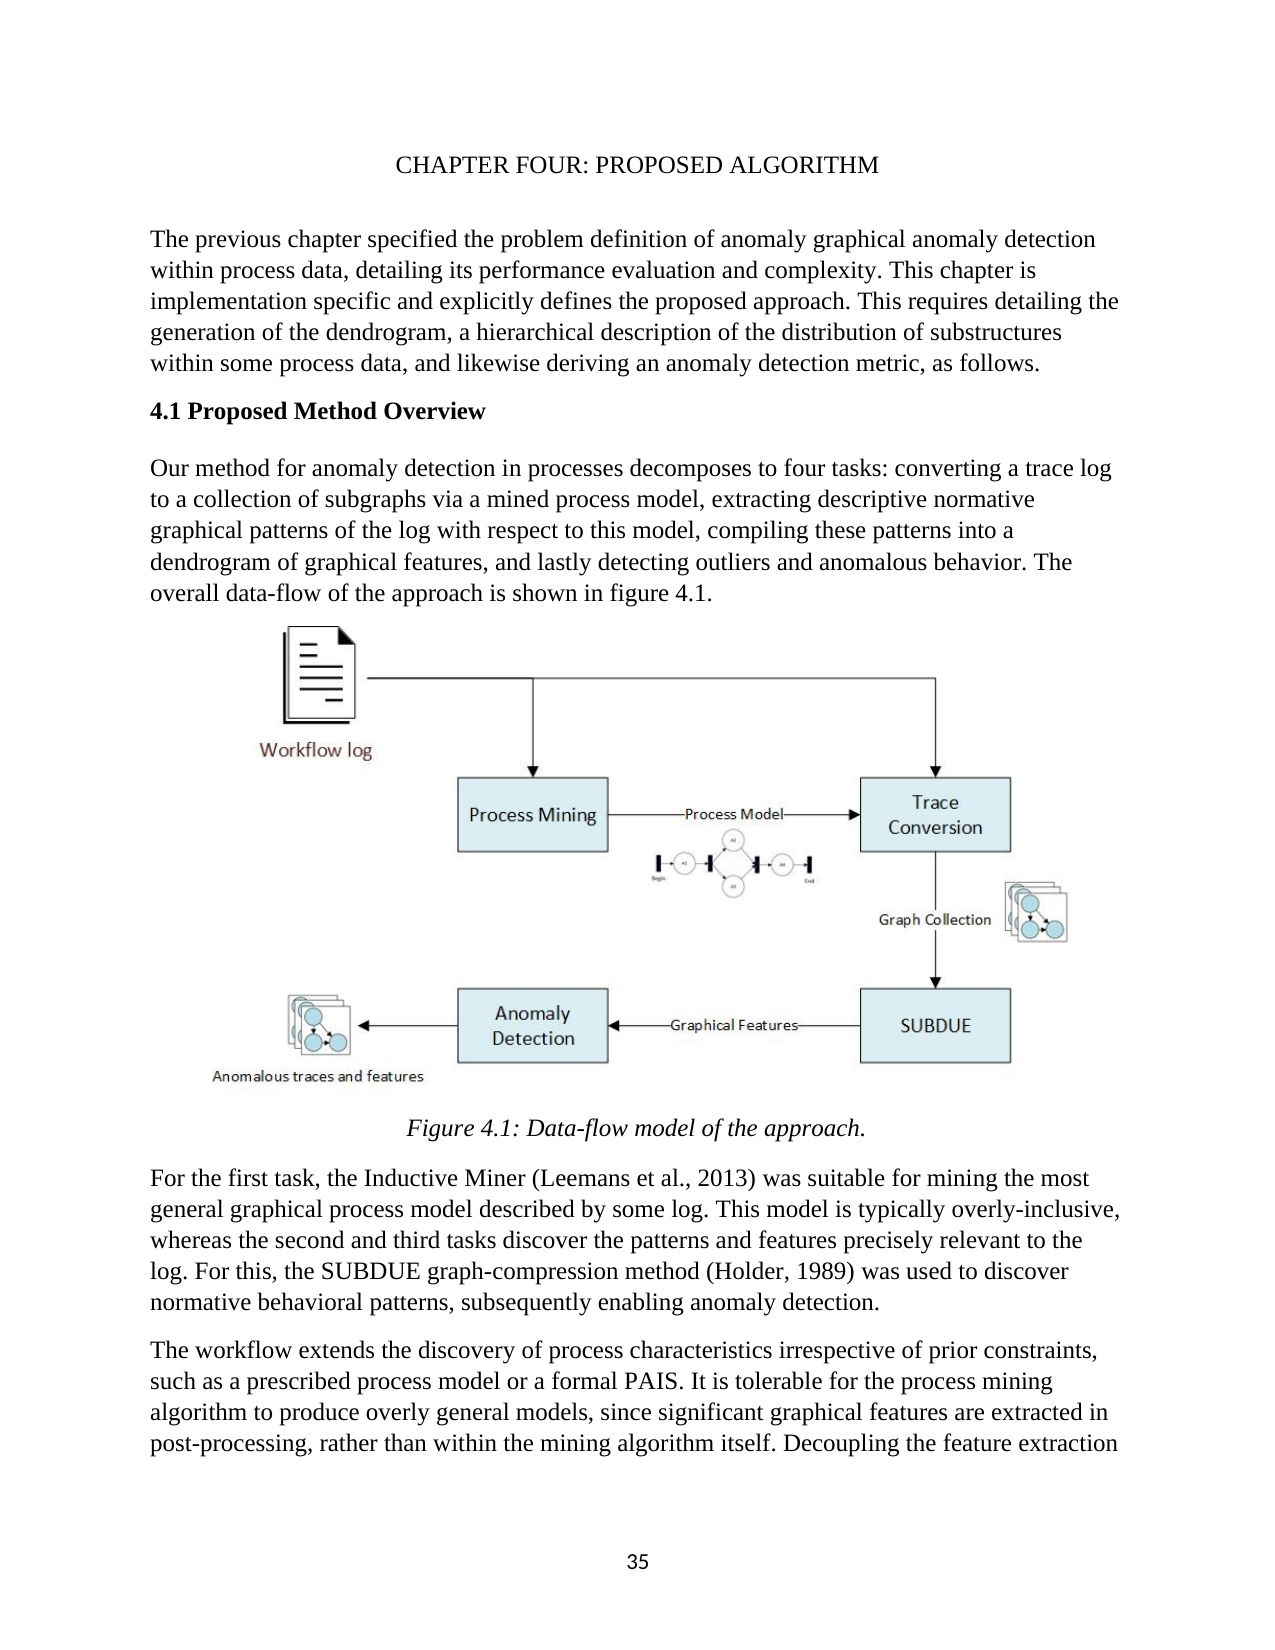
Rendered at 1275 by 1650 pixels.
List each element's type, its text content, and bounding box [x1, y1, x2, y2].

text Figure 4.1: Data-flow model of the approach. [150, 1113, 1125, 1142]
text The previous chapter specified the problem definition of anomaly graphical anomaly detection within process data, detailing its performance evaluation and complexity. This chapter is implementation specific and explicitly defines the proposed approach. This requires detailing the generation of the dendrogram, a hierarchical description of the distribution of substructures within some process data, and likewise deriving an anomaly detection metric, as follows. [150, 224, 1125, 377]
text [150, 1335, 1125, 1457]
picture [203, 625, 1077, 1095]
text For the first task, the Inductive Miner (Leemans et al., 2013) was suitable for mining the most general graphical process model described by some log. This model is typically overly-inclusive, whereas the second and third tasks discover the patterns and features precisely relevant to the log. For this, the SUBDUE graph-compression method (Holder, 1989) was used to discover normative behavioral patterns, subsequently enabling anomaly detection. [150, 1163, 1125, 1316]
text Our method for anomaly detection in processes decomposes to four tasks: converting a trace log to a collection of subgraphs via a mined process model, extracting descriptive normative graphical patterns of the log with respect to this model, compiling these patterns into a dendrogram of graphical features, and lastly detecting outliers and anomalous behavior. The overall data-flow of the approach is shown in figure 4.1. [150, 453, 1125, 606]
subtitle 4.1 Proposed Method Overview [150, 396, 1125, 425]
subtitle CHAPTER FOUR: PROPOSED ALGORITHM [150, 150, 1125, 179]
